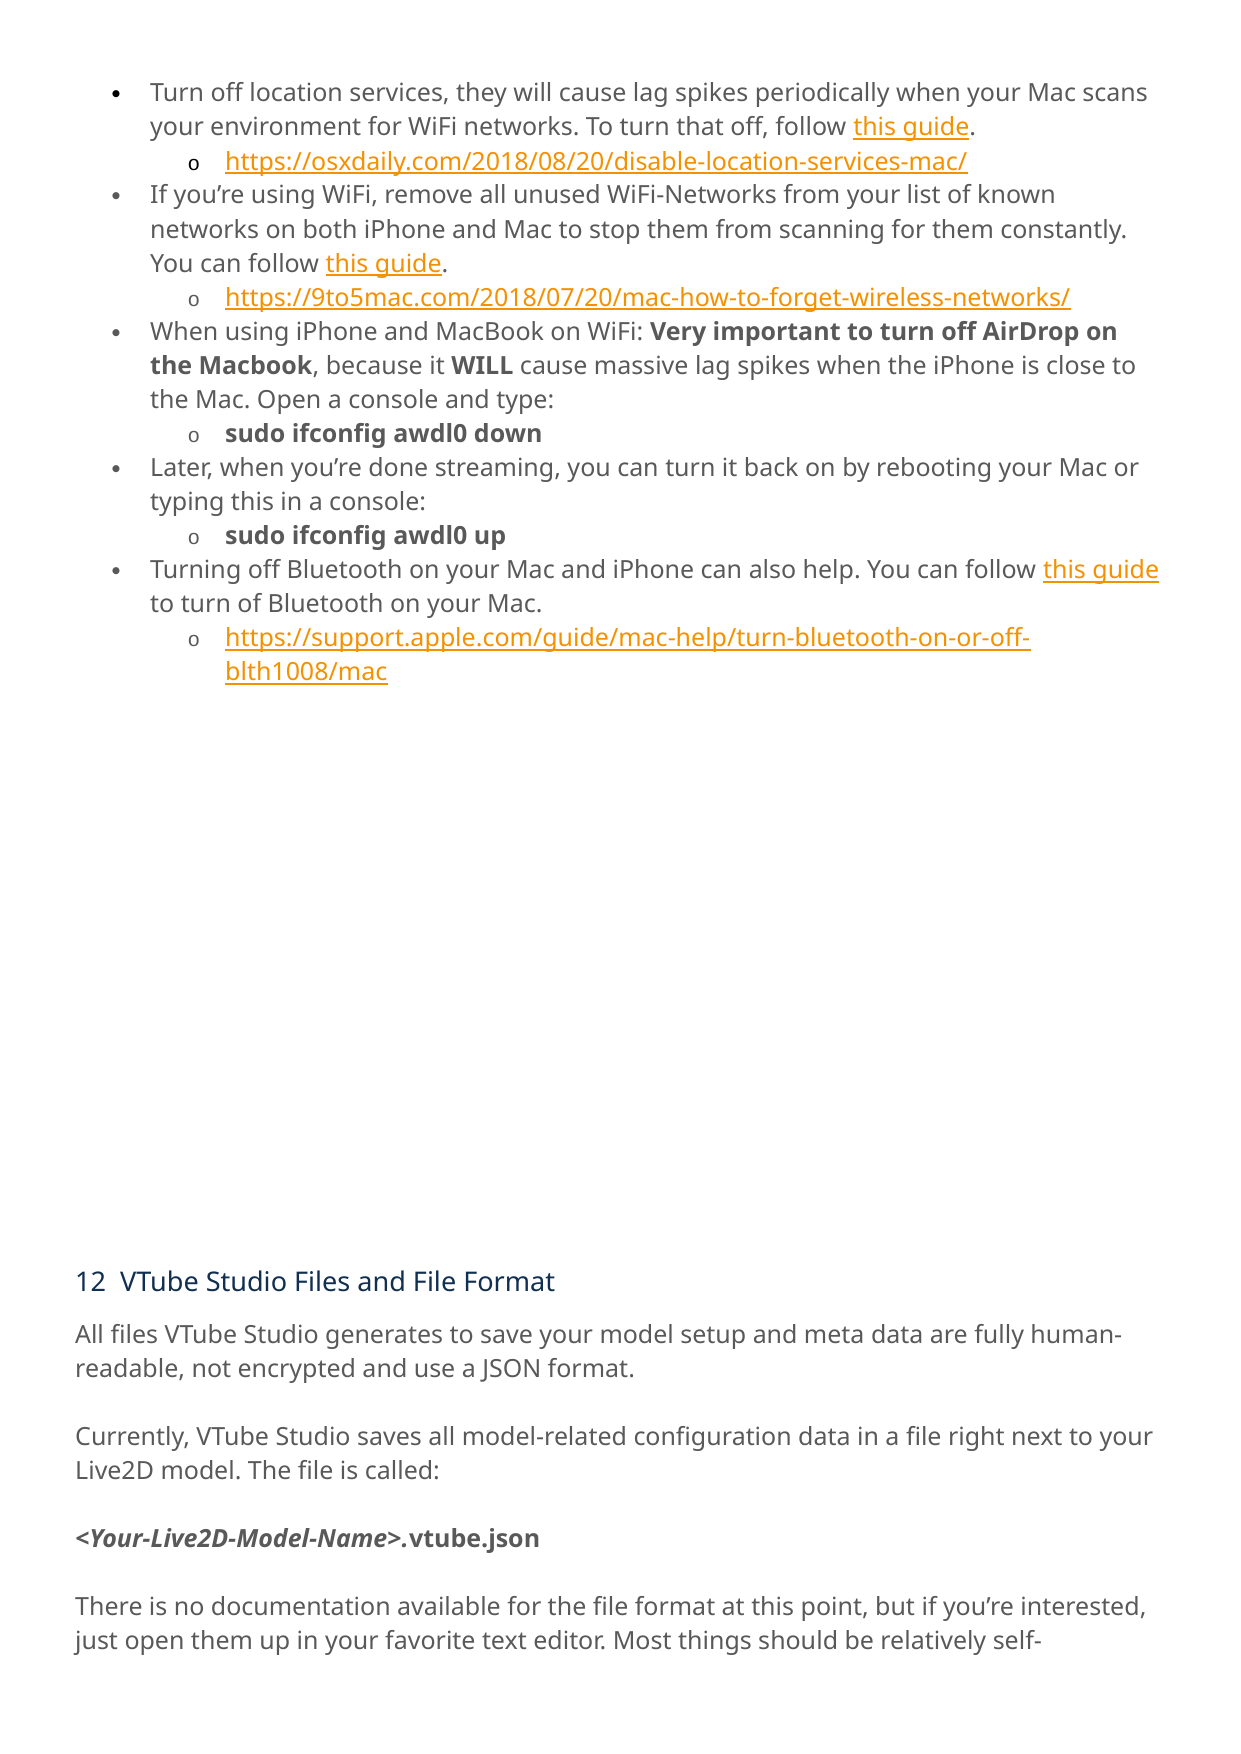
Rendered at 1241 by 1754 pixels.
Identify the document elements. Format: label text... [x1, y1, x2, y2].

text Currently, VTube Studio saves all model-related configuration data in a file right next to your Live2D model. The file is called: [75, 1418, 1165, 1487]
list Turning off Bluetooth on your Mac and iPhone can also help. You can follow this guide to turn of Bluetooth on your Mac. [112, 552, 1165, 620]
list If you’re using WiFi, remove all unused WiFi-Networks from your list of known networks on both iPhone and Mac to stop them from scanning for them constantly. You can follow this guide. [112, 177, 1165, 279]
list Later, when you’re done streaming, you can turn it back on by rebooting your Mac or typing this in a console: [112, 450, 1165, 518]
subtitle VTube Studio Files and File Format [75, 1262, 1165, 1299]
list When using iPhone and MacBook on WiFi: Very important to turn off AirDrop on the Macbook, because it WILL cause massive lag spikes when the iPhone is close to the Mac. Open a console and type: [112, 313, 1165, 416]
text <Your-Live2D-Model-Name>.vtube.json [75, 1521, 1165, 1555]
list sudo ifconfig awdl0 down [187, 416, 1165, 450]
list Turn off location services, they will cause lag spikes periodically when your Mac scans your environment for WiFi networks. To turn that off, follow this guide. [112, 75, 1165, 143]
list https://9to5mac.com/2018/07/20/mac-how-to-forget-wireless-networks/ [187, 279, 1165, 313]
list sudo ifconfig awdl0 up [187, 518, 1165, 552]
text All files VTube Studio generates to save your model setup and meta data are fully human-readable, not encrypted and use a JSON format. [75, 1316, 1165, 1384]
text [75, 1589, 1165, 1657]
list https://osxdaily.com/2018/08/20/disable-location-services-mac/ [187, 143, 1165, 177]
list https://support.apple.com/guide/mac-help/turn-bluetooth-on-or-off-blth1008/mac [187, 620, 1165, 688]
